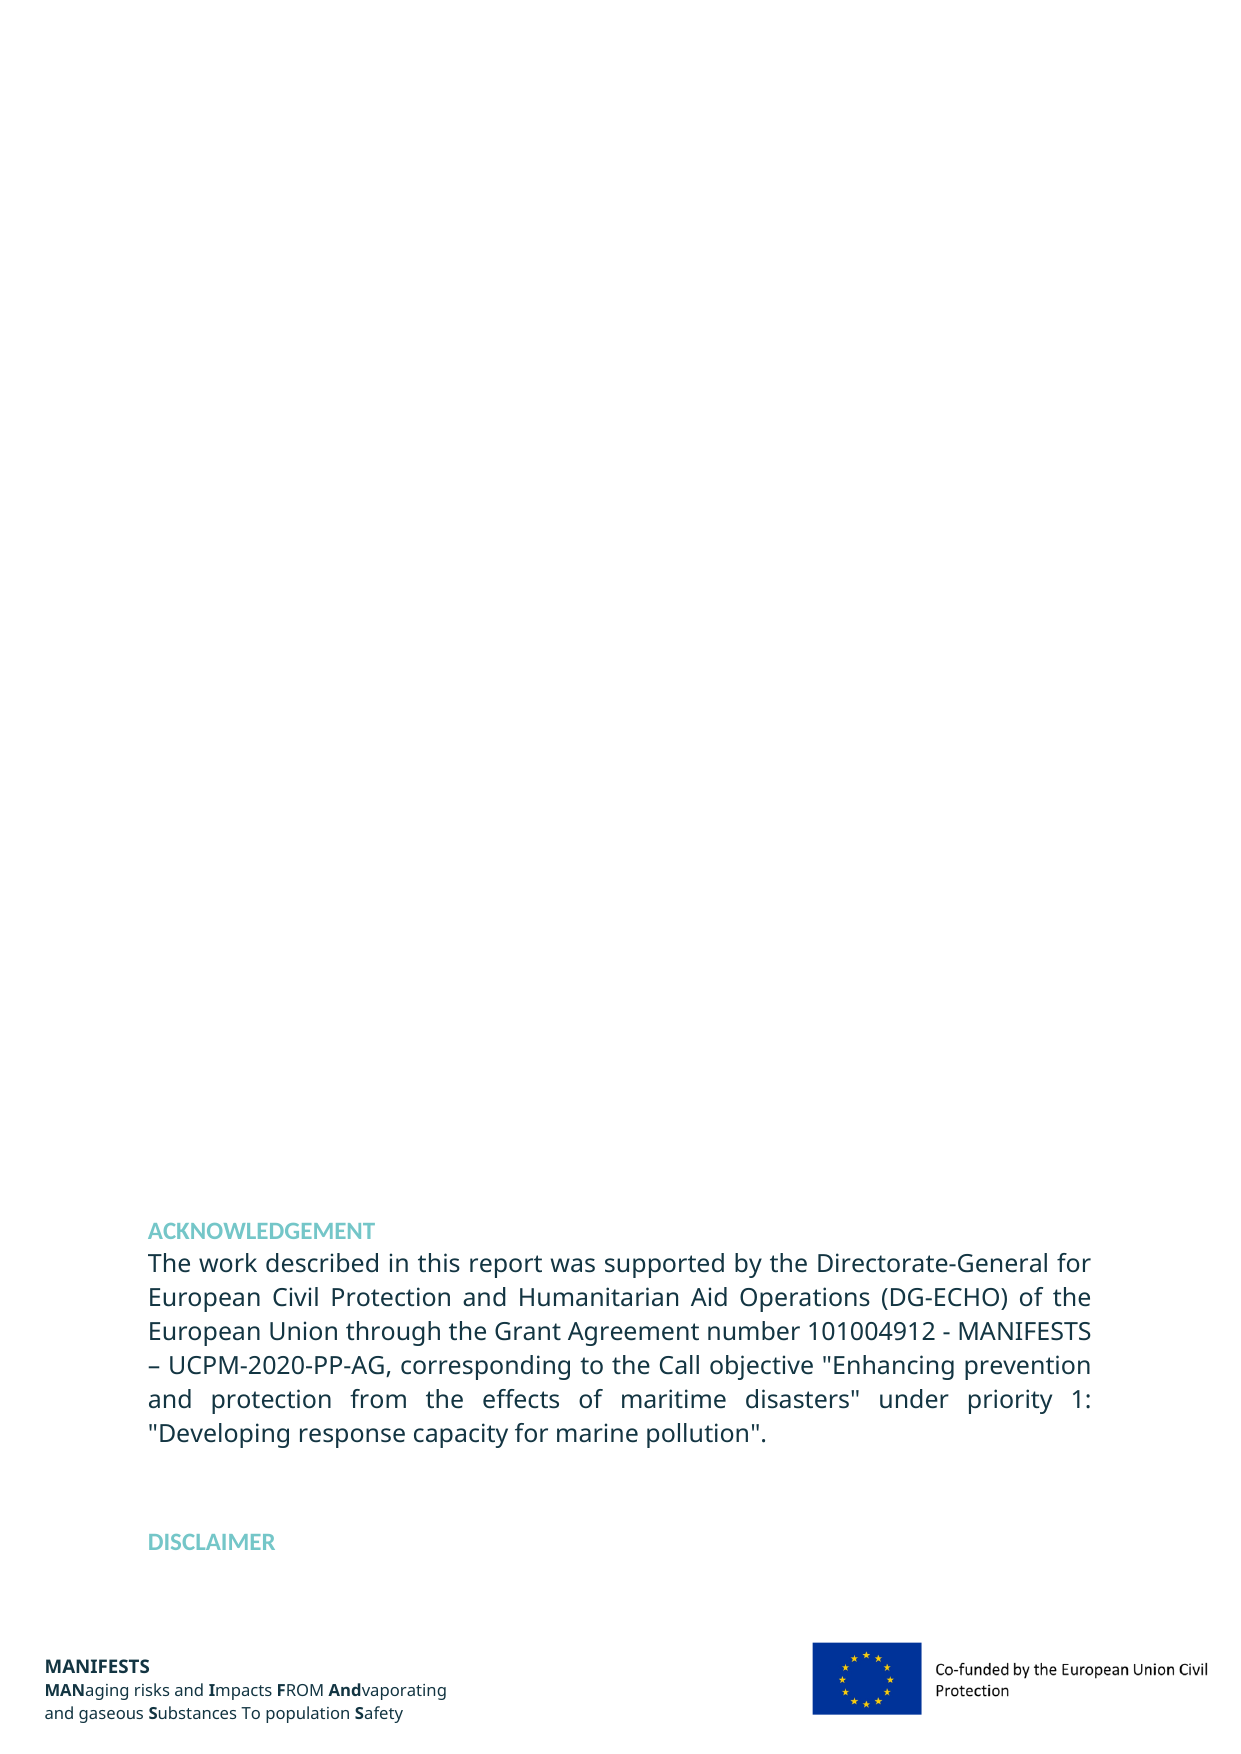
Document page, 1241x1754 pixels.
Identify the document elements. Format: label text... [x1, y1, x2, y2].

text ACKNOWLEDGEMENT [148, 1215, 1092, 1246]
picture [811, 1642, 1214, 1715]
text The work described in this report was supported by the Directorate-General for European Civil Protection and Humanitarian Aid Operations (DG-ECHO) of the European Union through the Grant Agreement number 101004912 - MANIFESTS – UCPM-2020-PP-AG, corresponding to the Call objective "Enhancing prevention and protection from the effects of maritime disasters" under priority 1: "Developing response capacity for marine pollution". [148, 1246, 1092, 1450]
text DISCLAIMER [148, 1526, 1092, 1557]
